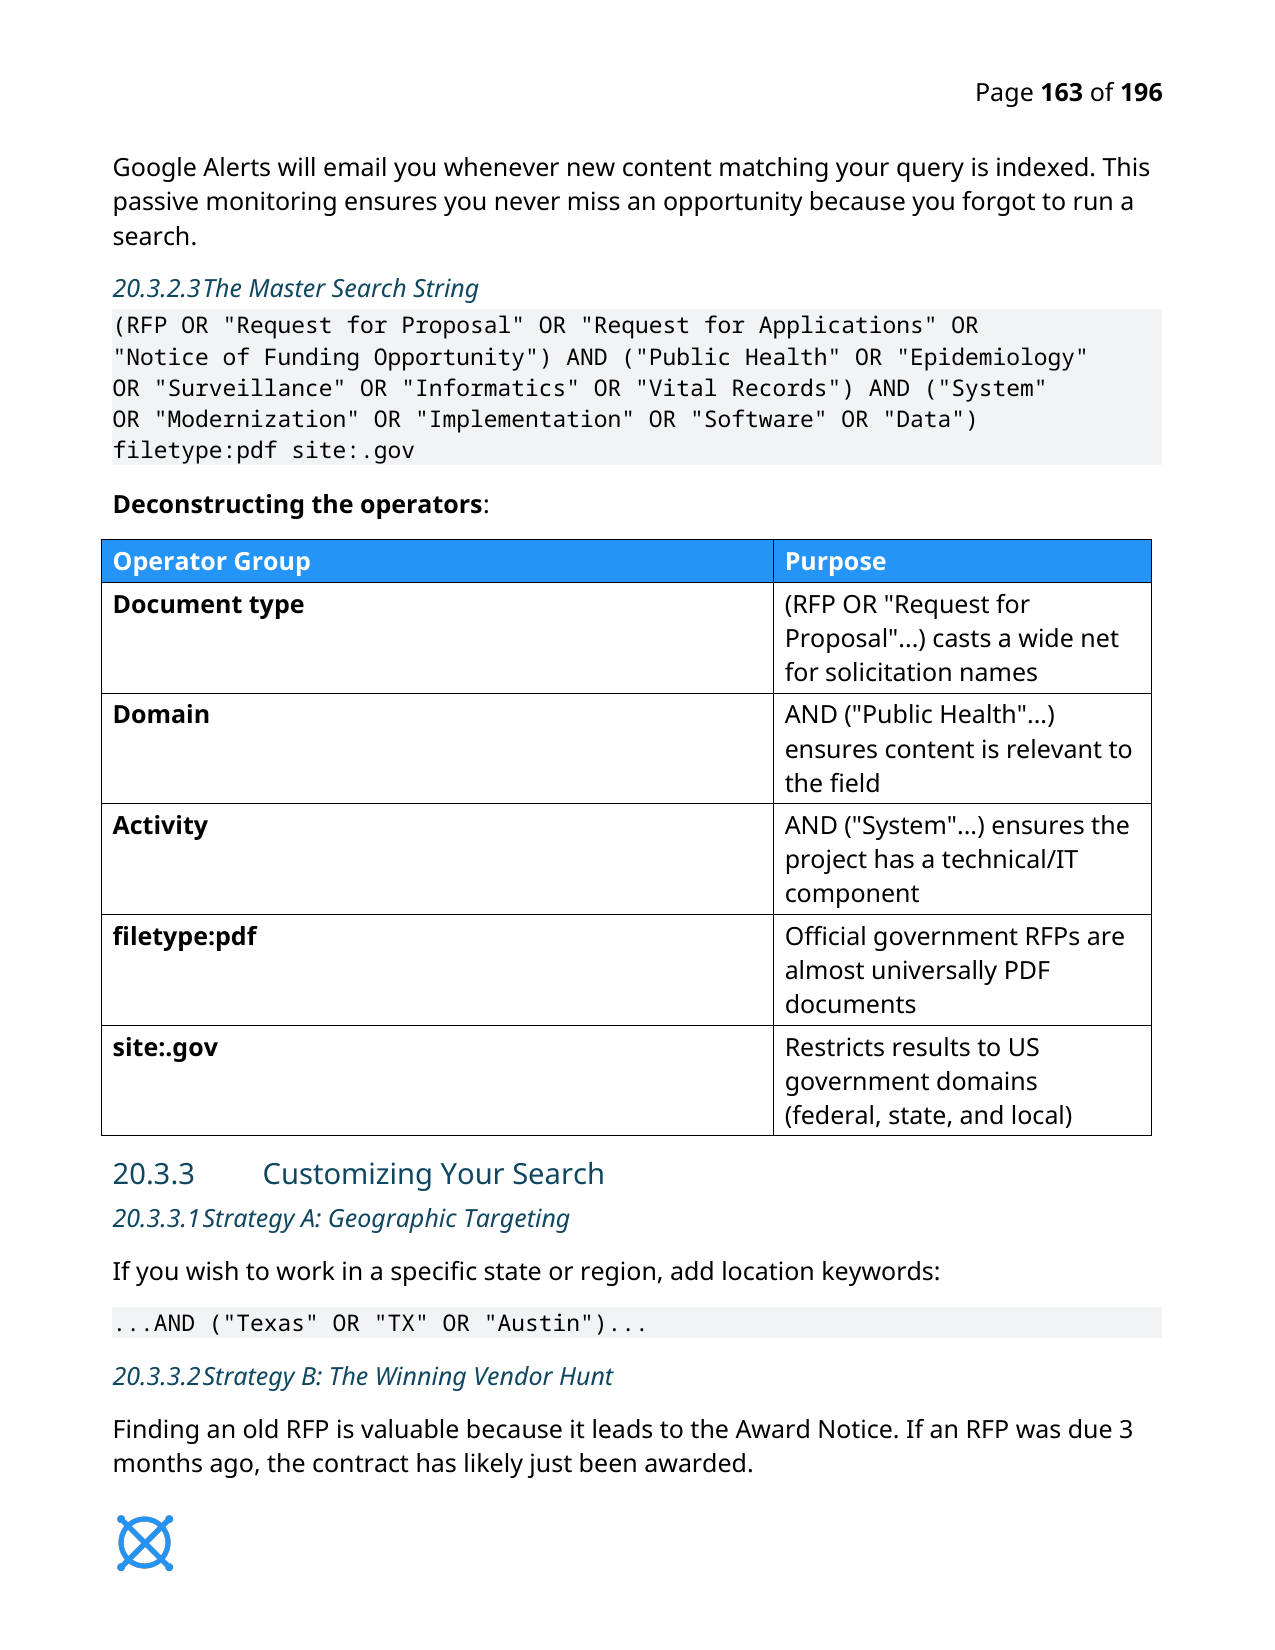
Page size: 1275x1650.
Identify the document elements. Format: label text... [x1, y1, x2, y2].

subtitle Strategy A: Geographic Targeting [112, 1201, 1162, 1235]
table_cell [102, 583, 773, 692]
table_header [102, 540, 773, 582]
subtitle The Master Search String [112, 271, 1162, 305]
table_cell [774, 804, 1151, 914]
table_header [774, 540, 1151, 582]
text Deconstructing the operators: [112, 486, 1162, 520]
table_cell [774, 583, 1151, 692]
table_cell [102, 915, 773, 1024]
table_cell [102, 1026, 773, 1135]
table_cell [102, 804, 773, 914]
text Google Alerts will email you whenever new content matching your query is indexed. This passive monitoring ensures you never miss an opportunity because you forgot to run a search. [112, 150, 1162, 252]
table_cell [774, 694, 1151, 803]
subtitle Strategy B: The Winning Vendor Hunt [112, 1359, 1162, 1393]
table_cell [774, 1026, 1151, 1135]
text (RFP OR "Request for Proposal" OR "Request for Applications" OR "Notice of Funding Opportunity") AND ("Public Health" OR "Epidemiology" OR "Surveillance" OR "Informatics" OR "Vital Records") AND ("System" OR "Modernization" OR "Implementation" OR "Software" OR "Data") filetype:pdf site:.gov [112, 309, 1162, 465]
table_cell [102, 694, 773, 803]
text If you wish to work in a specific state or region, add location keywords: [112, 1254, 1162, 1288]
text Finding an old RFP is valuable because it leads to the Award Notice. If an RFP was due 3 months ago, the contract has likely just been awarded. [112, 1412, 1162, 1480]
text ...AND ("Texas" OR "TX" OR "Austin")... [112, 1307, 1162, 1338]
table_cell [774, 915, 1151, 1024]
picture [112, 1511, 177, 1575]
subtitle Customizing Your Search [112, 1153, 1162, 1193]
